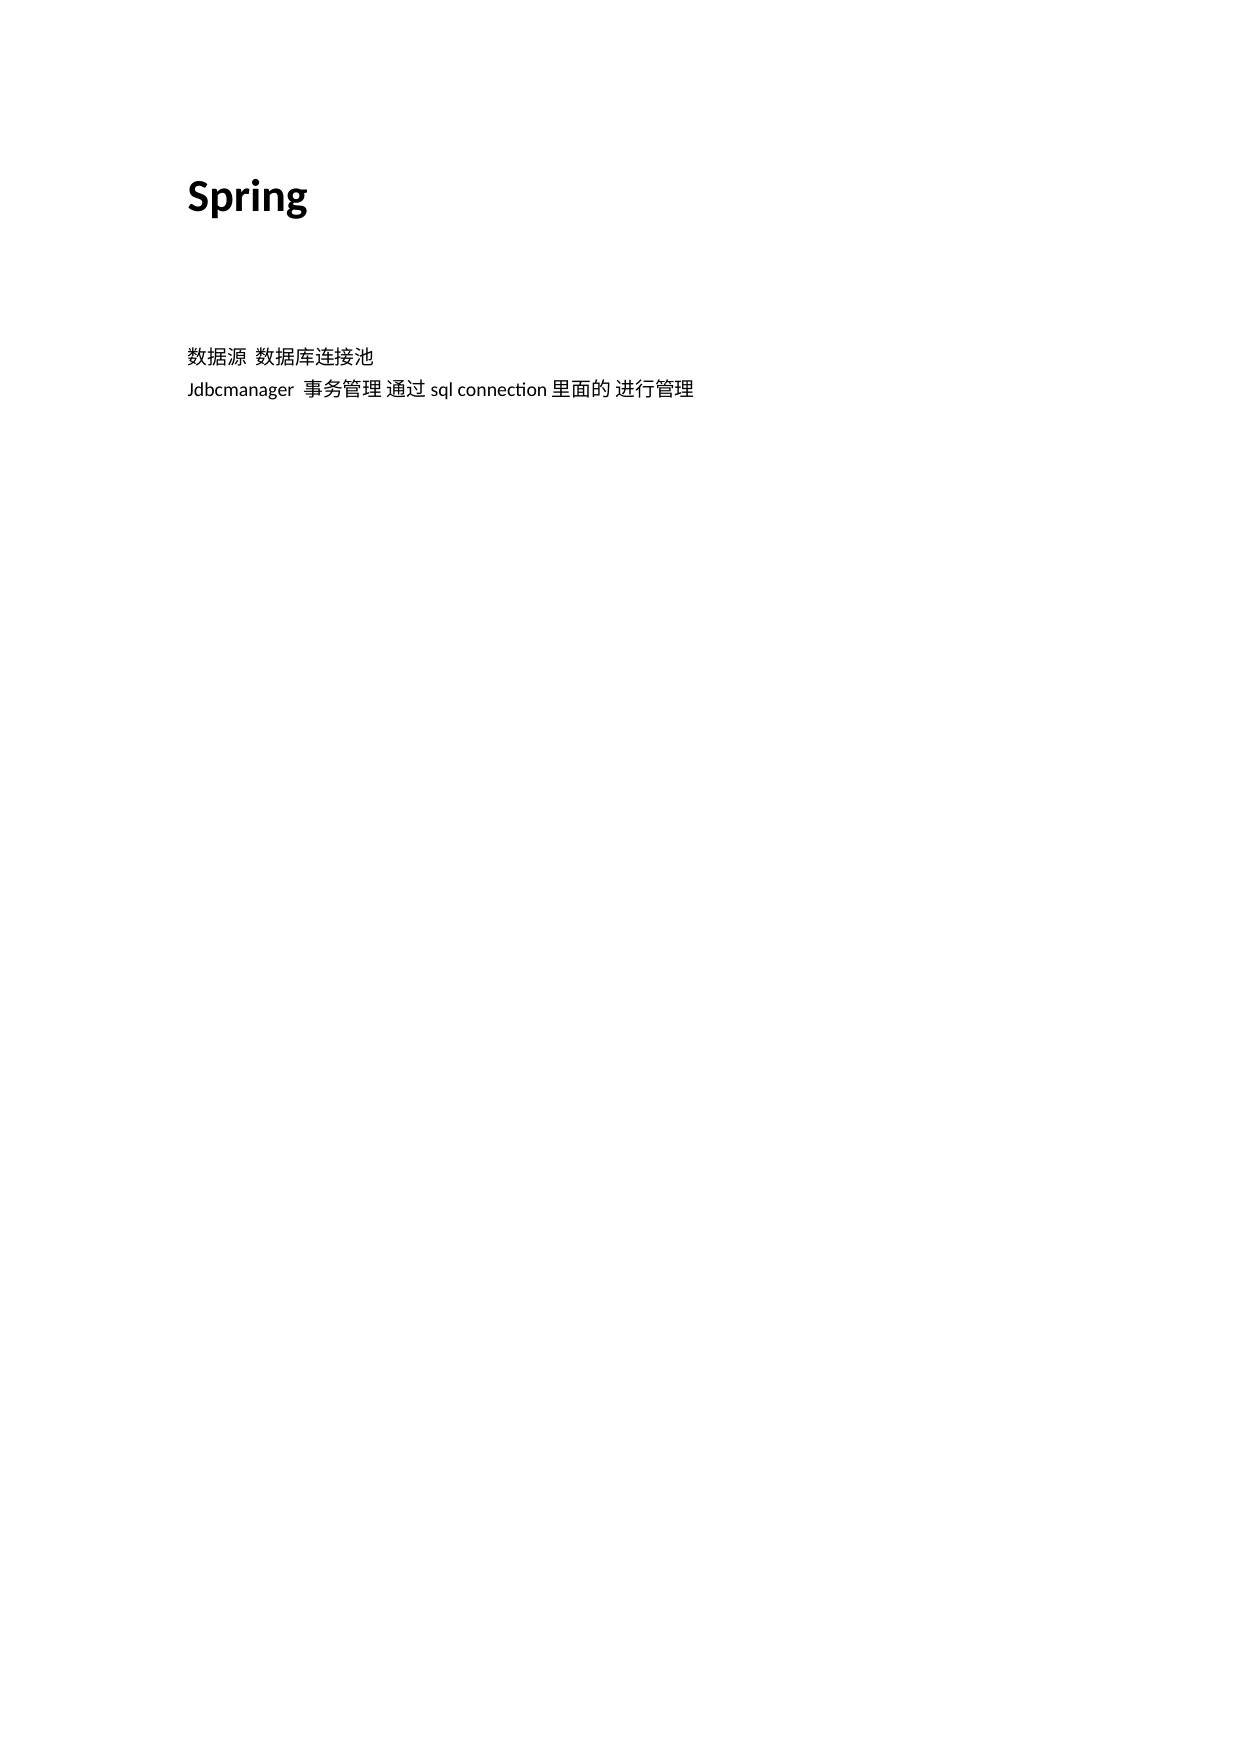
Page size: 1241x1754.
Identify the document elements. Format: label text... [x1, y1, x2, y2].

text Jdbcmanager 事务管理 通过sql connection 里面的 进行管理 [187, 372, 1053, 404]
text 数据源 数据库连接池 [187, 339, 1053, 372]
subtitle Spring [187, 162, 1053, 227]
